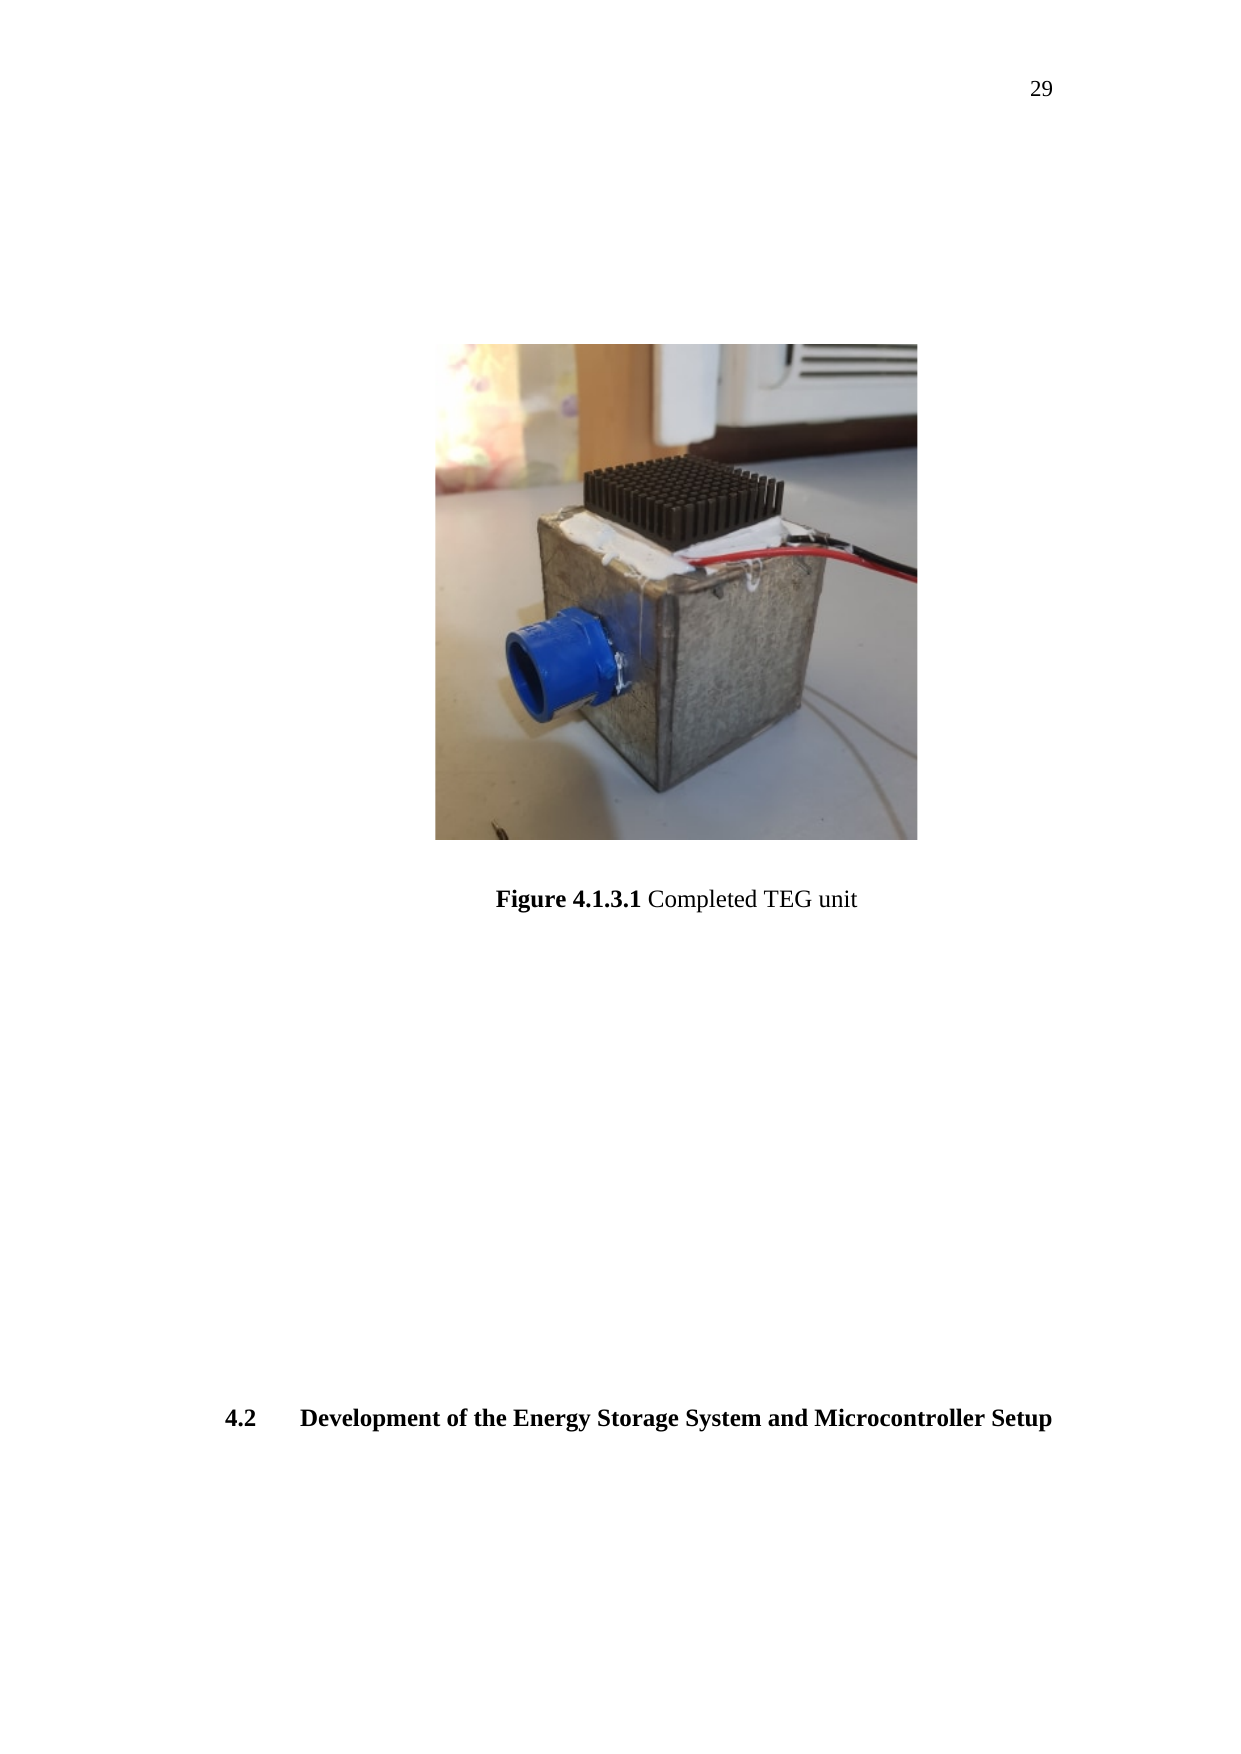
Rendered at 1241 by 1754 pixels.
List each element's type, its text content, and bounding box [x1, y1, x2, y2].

text Figure 4.1.3.1 Completed TEG unit [225, 884, 1053, 913]
picture [435, 344, 918, 840]
